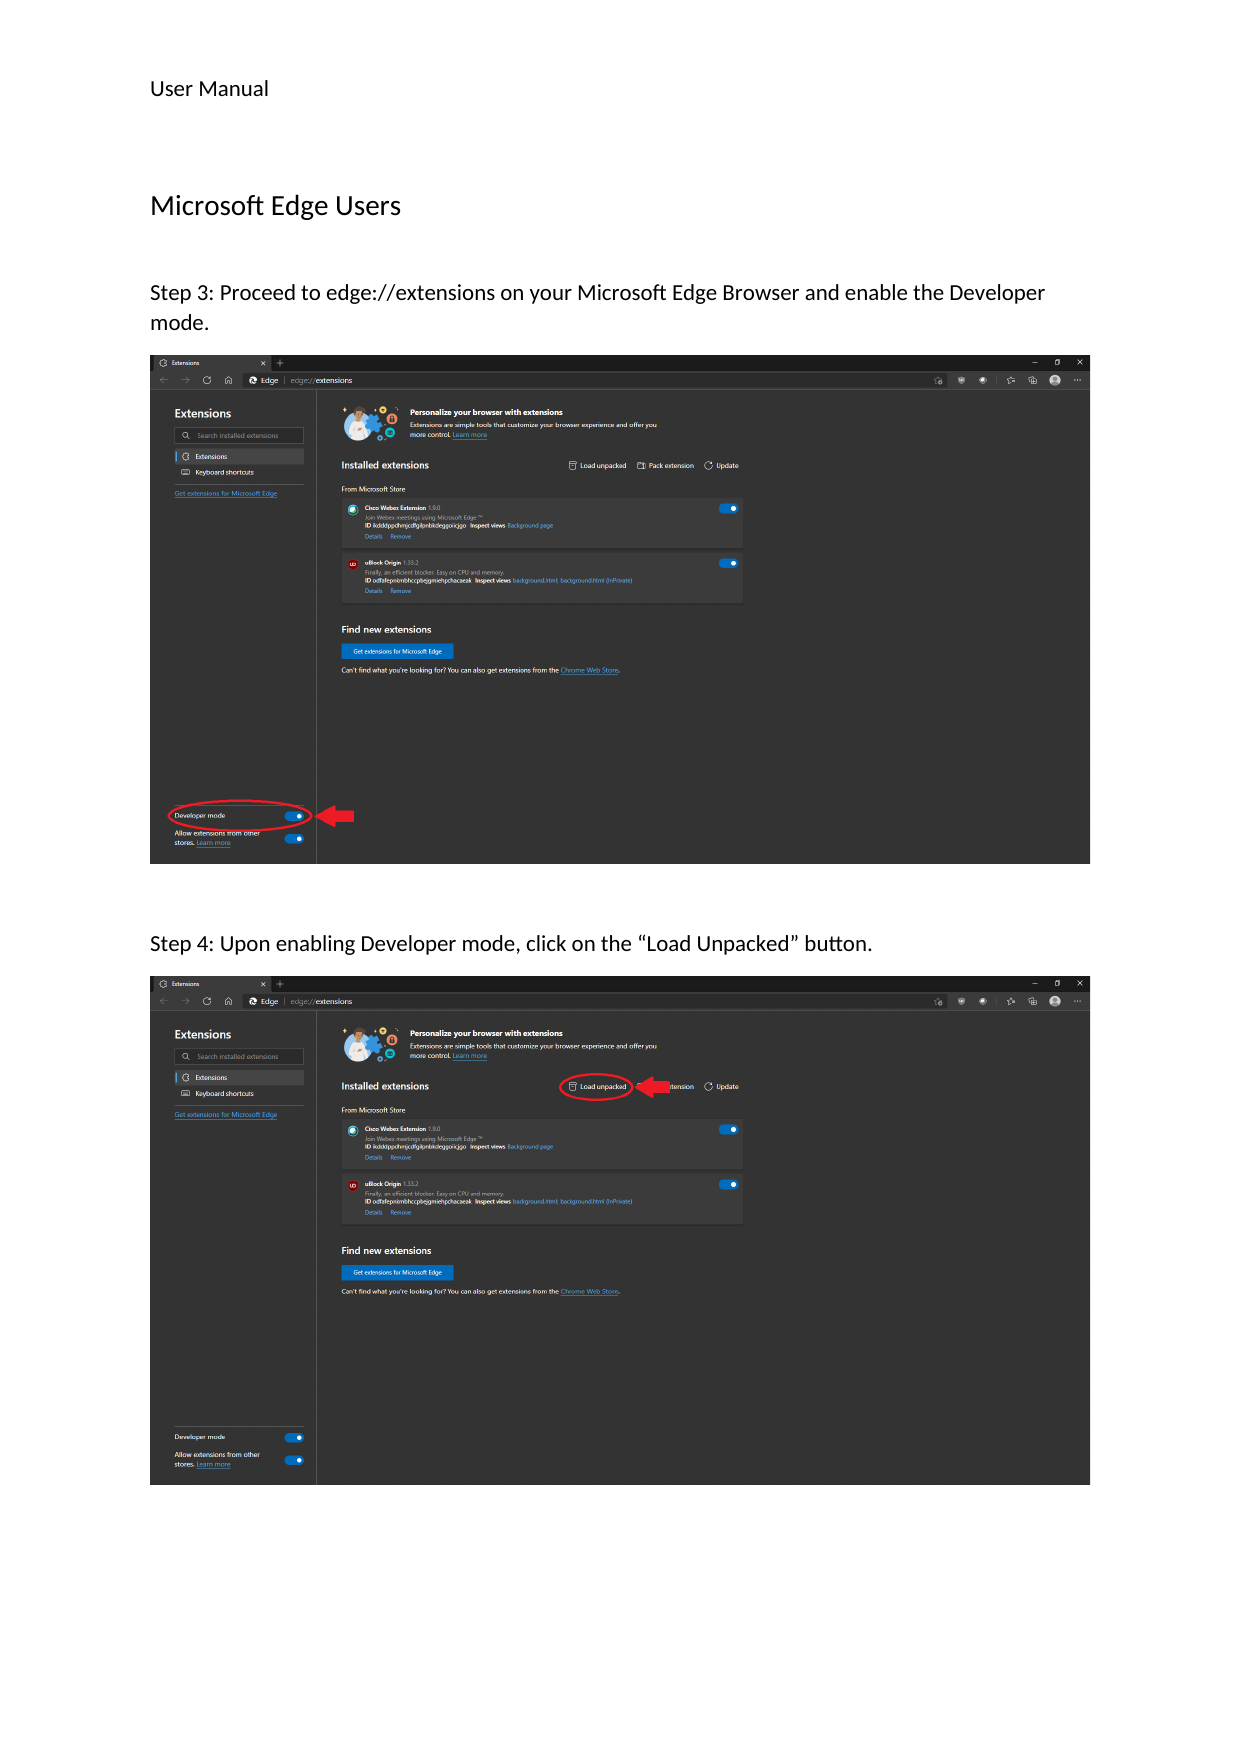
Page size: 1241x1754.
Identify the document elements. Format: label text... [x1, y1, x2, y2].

text Step 4: Upon enabling Developer mode, click on the “Load Unpacked” button. [150, 929, 1090, 957]
text Step 3: Proceed to edge://extensions on your Microsoft Edge Browser and enable the Developer mode. [150, 278, 1090, 337]
picture [150, 355, 1091, 864]
picture [150, 976, 1091, 1485]
subtitle Microsoft Edge Users [150, 187, 1090, 223]
